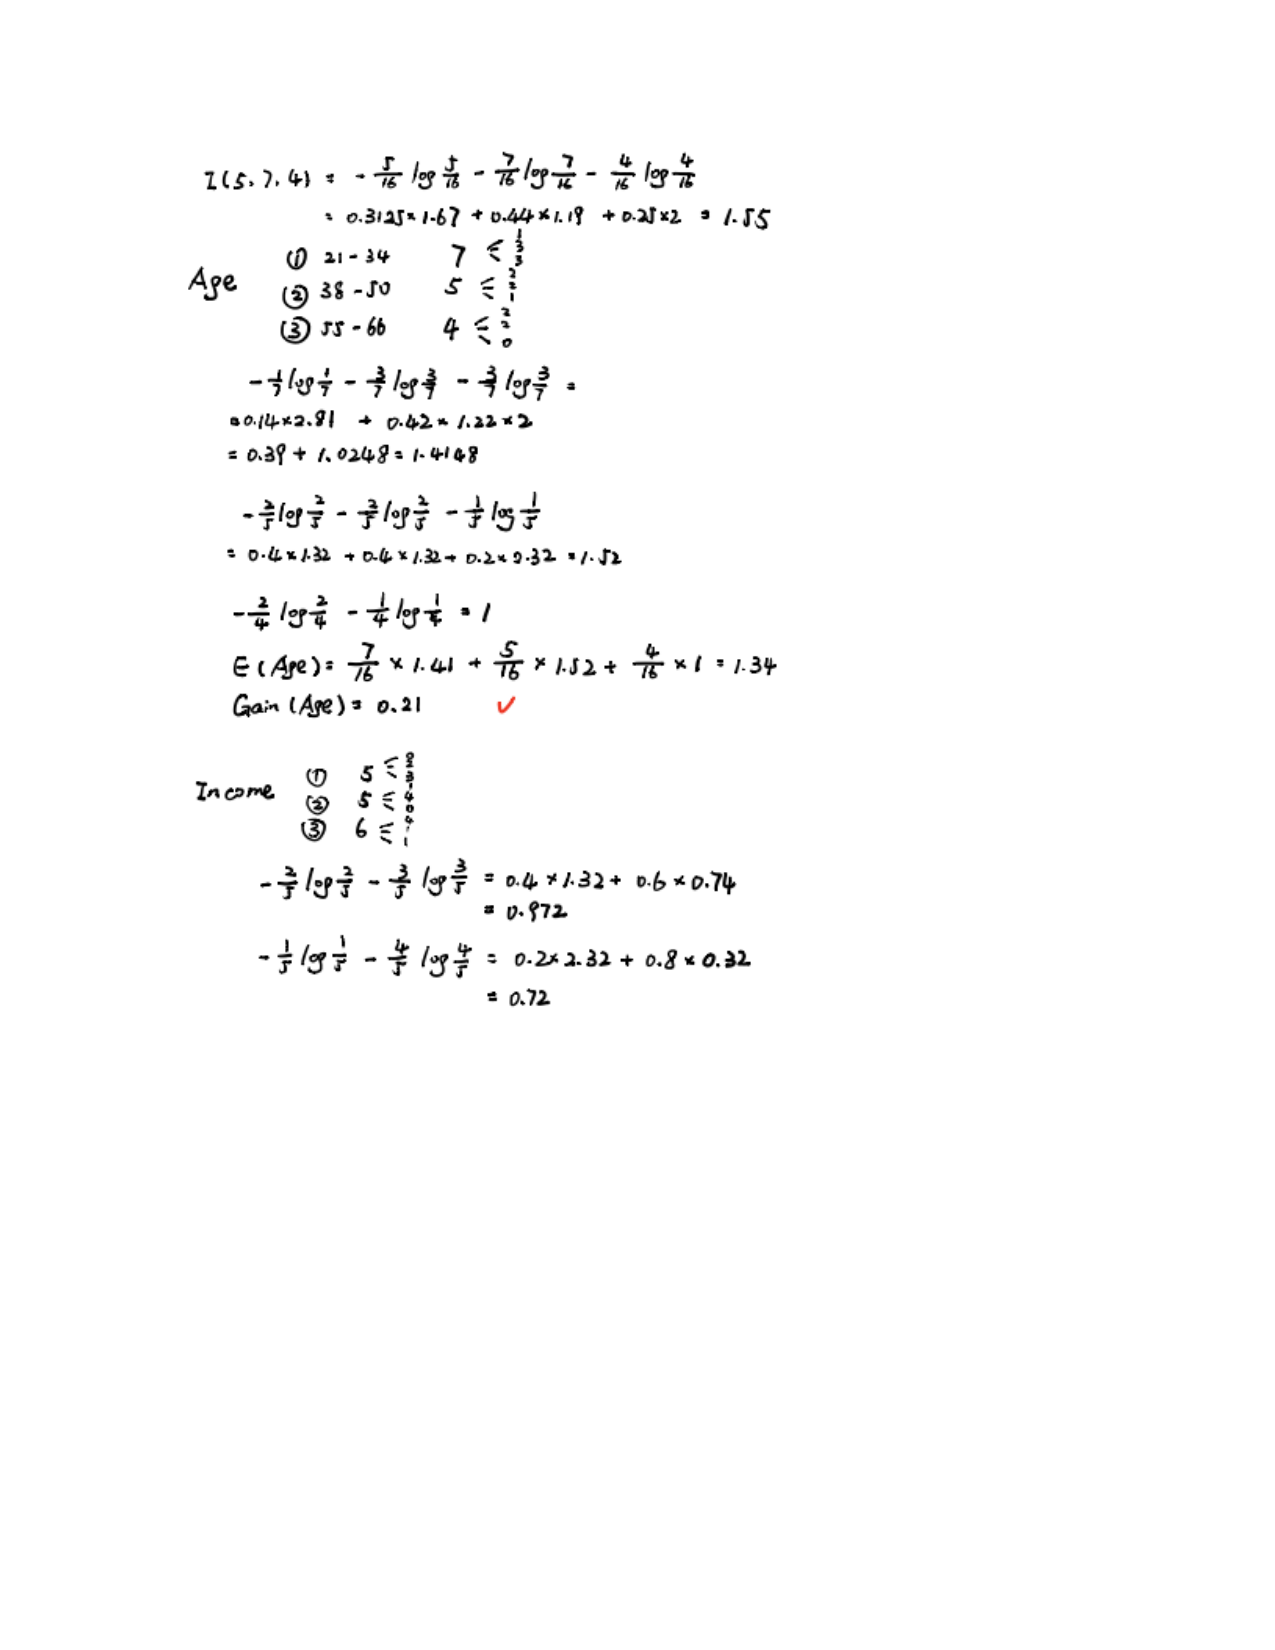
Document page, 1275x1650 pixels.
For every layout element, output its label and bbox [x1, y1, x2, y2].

picture [187, 150, 794, 727]
picture [187, 747, 775, 1017]
